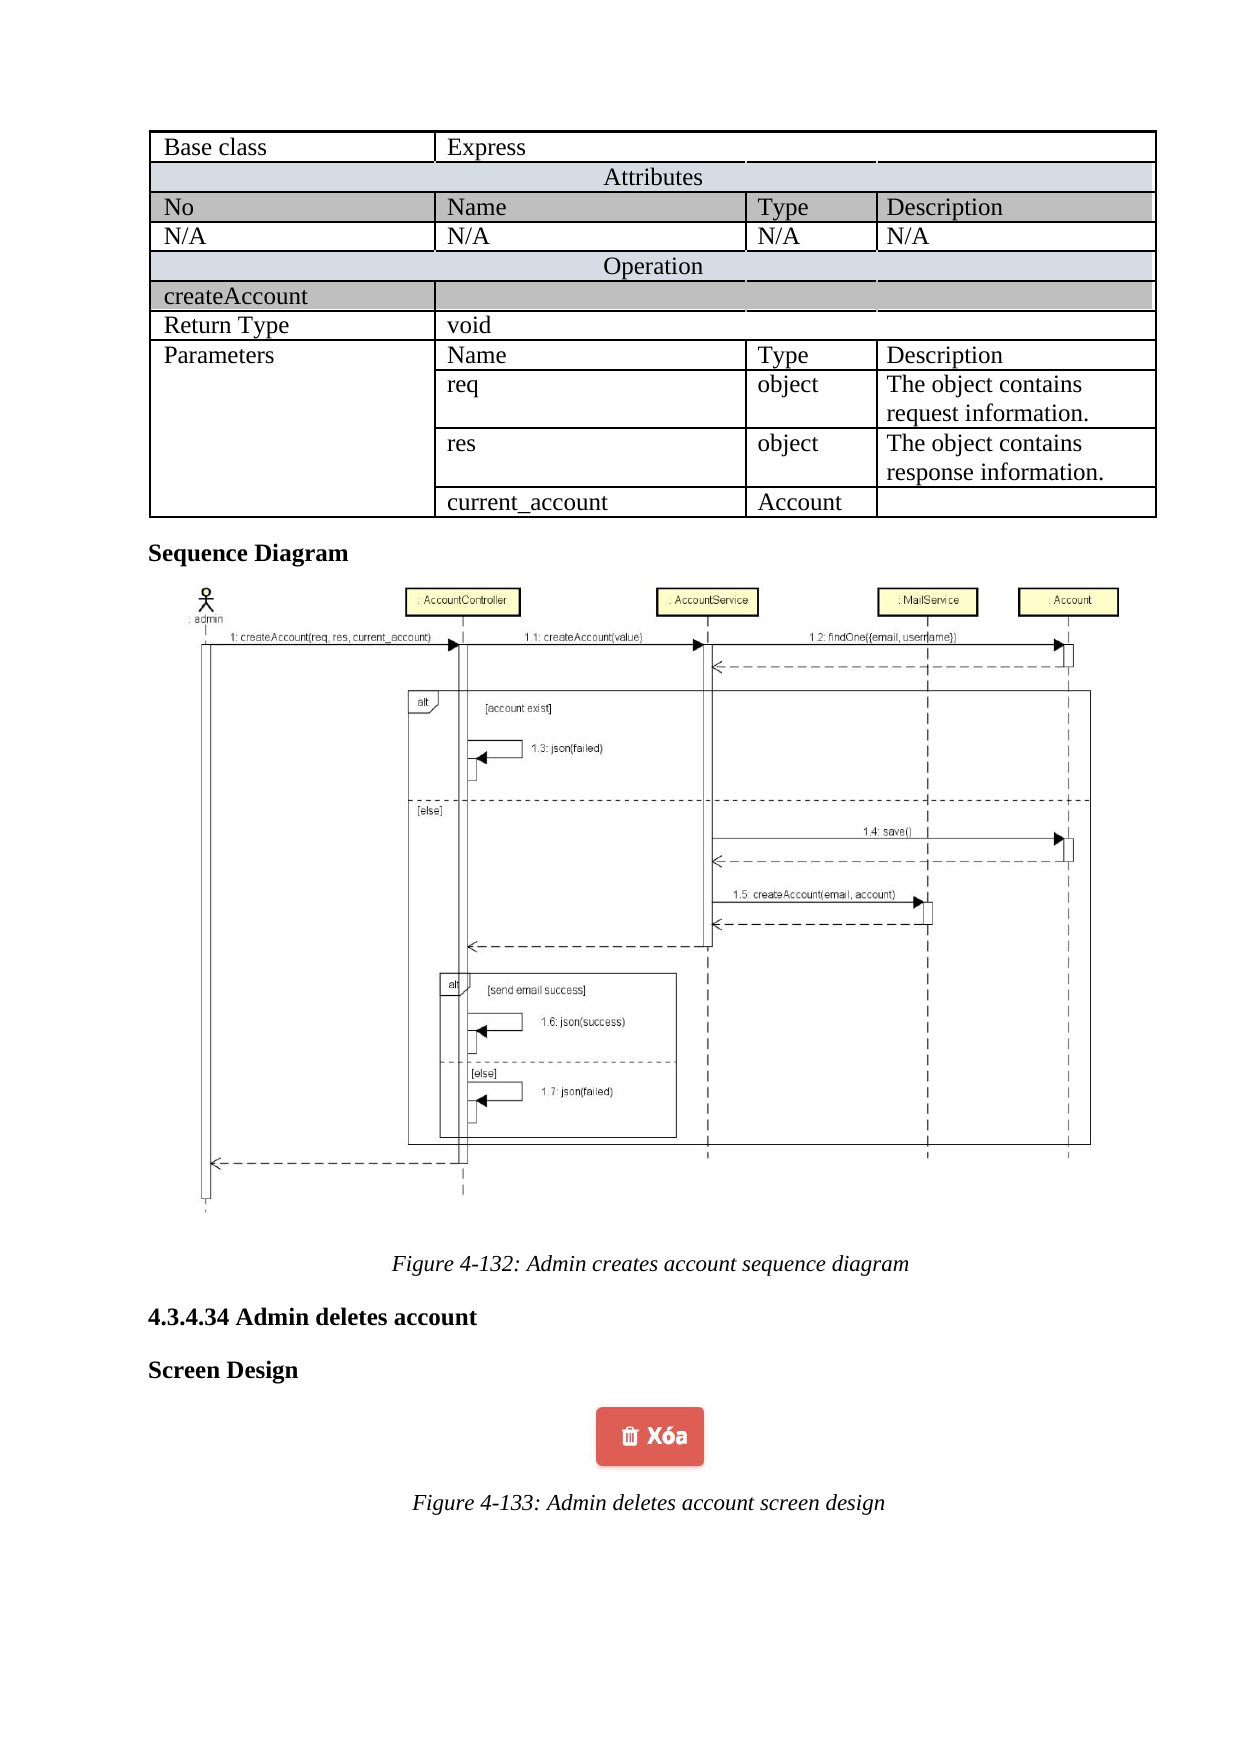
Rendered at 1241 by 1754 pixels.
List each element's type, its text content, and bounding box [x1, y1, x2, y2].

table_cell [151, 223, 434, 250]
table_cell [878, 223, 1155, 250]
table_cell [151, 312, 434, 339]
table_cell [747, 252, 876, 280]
text Figure 4-132: Admin creates account sequence diagram [392, 1250, 1152, 1276]
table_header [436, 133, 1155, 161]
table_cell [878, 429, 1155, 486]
picture [147, 579, 1127, 1221]
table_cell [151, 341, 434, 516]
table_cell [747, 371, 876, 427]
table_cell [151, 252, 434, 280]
text Sequence Diagram [148, 538, 1152, 567]
text 4.3.4.34 Admin deletes account [148, 1302, 1152, 1331]
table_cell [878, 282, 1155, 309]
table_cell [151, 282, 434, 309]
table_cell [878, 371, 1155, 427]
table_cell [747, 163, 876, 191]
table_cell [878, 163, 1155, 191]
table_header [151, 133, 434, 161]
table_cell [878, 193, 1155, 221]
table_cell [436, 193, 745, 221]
text Figure 4-133: Admin deletes account screen design [148, 1489, 1152, 1516]
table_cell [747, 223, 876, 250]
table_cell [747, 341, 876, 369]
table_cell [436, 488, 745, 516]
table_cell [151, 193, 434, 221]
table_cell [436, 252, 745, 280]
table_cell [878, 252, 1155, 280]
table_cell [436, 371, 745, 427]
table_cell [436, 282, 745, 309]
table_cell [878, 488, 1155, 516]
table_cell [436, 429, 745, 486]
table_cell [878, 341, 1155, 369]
picture [587, 1397, 713, 1478]
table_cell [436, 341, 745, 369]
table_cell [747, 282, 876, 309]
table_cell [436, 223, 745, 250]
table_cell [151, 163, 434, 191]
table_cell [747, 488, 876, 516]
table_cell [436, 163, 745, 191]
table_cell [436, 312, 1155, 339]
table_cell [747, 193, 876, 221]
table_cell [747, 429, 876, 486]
text Screen Design [148, 1356, 1152, 1384]
